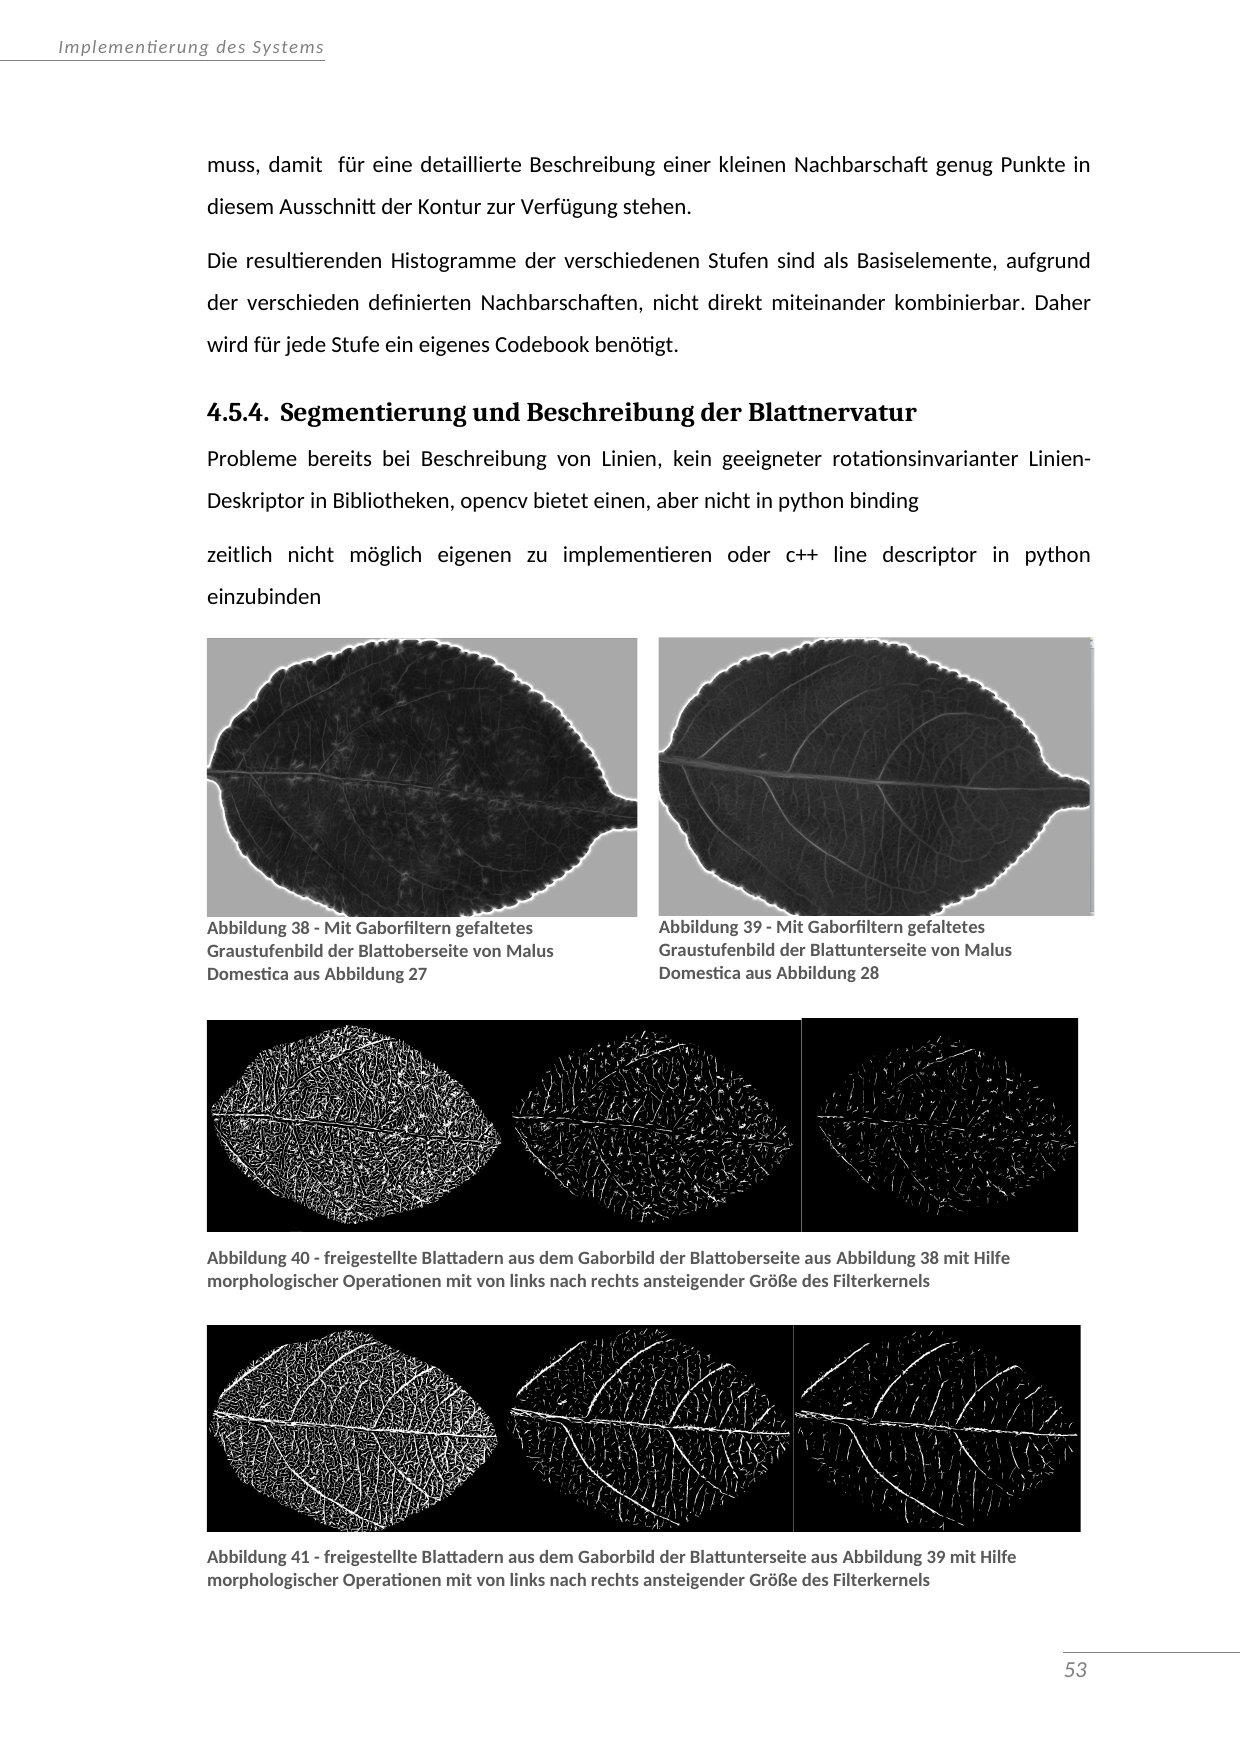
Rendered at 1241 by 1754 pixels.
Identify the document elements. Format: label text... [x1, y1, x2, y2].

picture [206, 637, 638, 917]
text Probleme bereits bei Beschreibung von Linien, kein geeigneter rotationsinvarianter Linien-Deskriptor in Bibliotheken, opencv bietet einen, aber nicht in python binding [207, 444, 1093, 514]
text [207, 150, 1093, 220]
picture [206, 1018, 1079, 1232]
picture [658, 637, 1095, 916]
text Die resultierenden Histogramme der verschiedenen Stufen sind als Basiselemente, aufgrund der verschieden definierten Nachbarschaften, nicht direkt miteinander kombinierbar. Daher wird für jede Stufe ein eigenes Codebook benötigt. [207, 246, 1093, 358]
subtitle Segmentierung und Beschreibung der Blattnervatur [207, 397, 1093, 428]
text zeitlich nicht möglich eigenen zu implementieren oder c++ line descriptor in python einzubinden [207, 541, 1093, 611]
picture [206, 1325, 1081, 1532]
